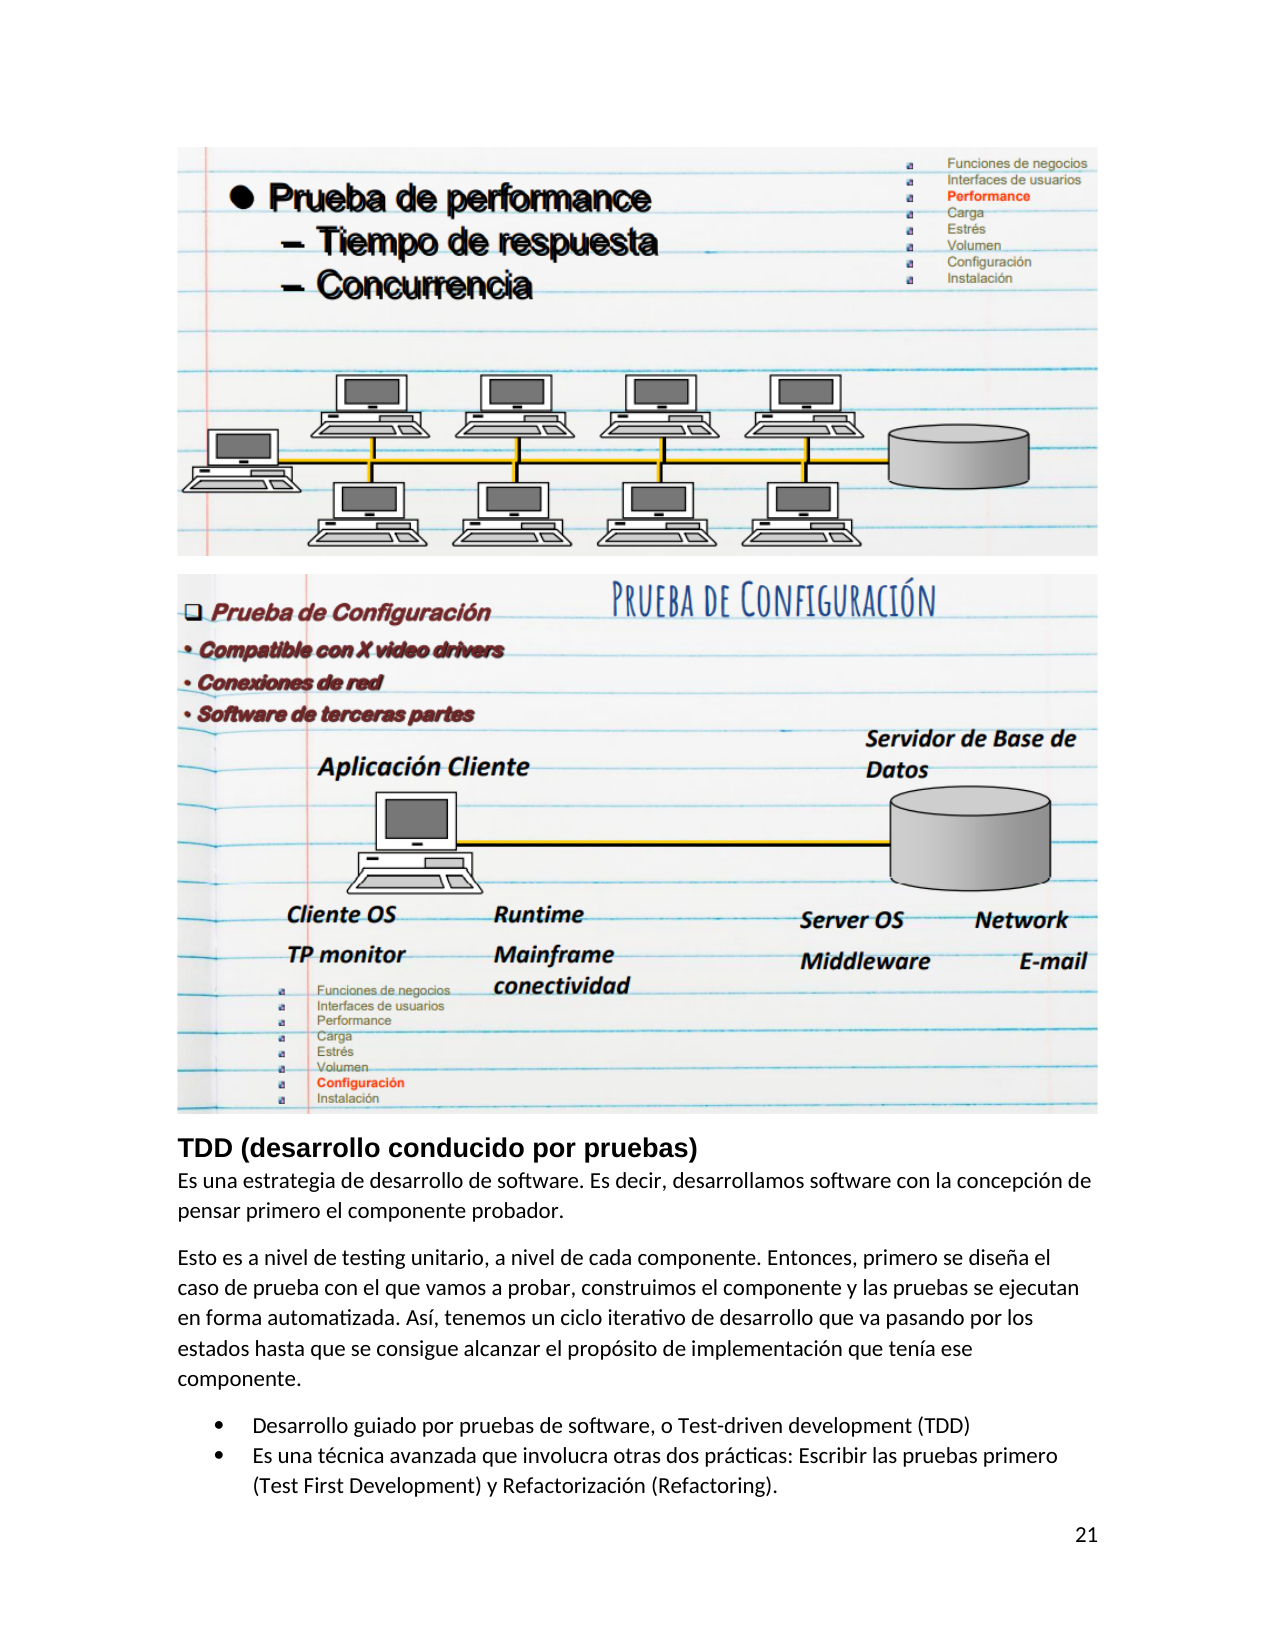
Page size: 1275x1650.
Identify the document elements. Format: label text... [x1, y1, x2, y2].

subtitle TDD (desarrollo conducido por pruebas) [177, 1132, 1098, 1163]
list Es una técnica avanzada que involucra otras dos prácticas: Escribir las pruebas primero (Test First Development) y Refactorización (Refactoring). [215, 1441, 1098, 1499]
text Esto es a nivel de testing unitario, a nivel de cada componente. Entonces, primero se diseña el caso de prueba con el que vamos a probar, construimos el componente y las pruebas se ejecutan en forma automatizada. Así, tenemos un ciclo iterativo de desarrollo que va pasando por los estados hasta que se consigue alcanzar el propósito de implementación que tenía ese componente. [177, 1243, 1098, 1392]
list Desarrollo guiado por pruebas de software, o Test-driven development (TDD) [215, 1411, 1098, 1439]
picture [177, 147, 1098, 556]
text Es una estrategia de desarrollo de software. Es decir, desarrollamos software con la concepción de pensar primero el componente probador. [177, 1166, 1098, 1224]
picture [177, 574, 1098, 1114]
